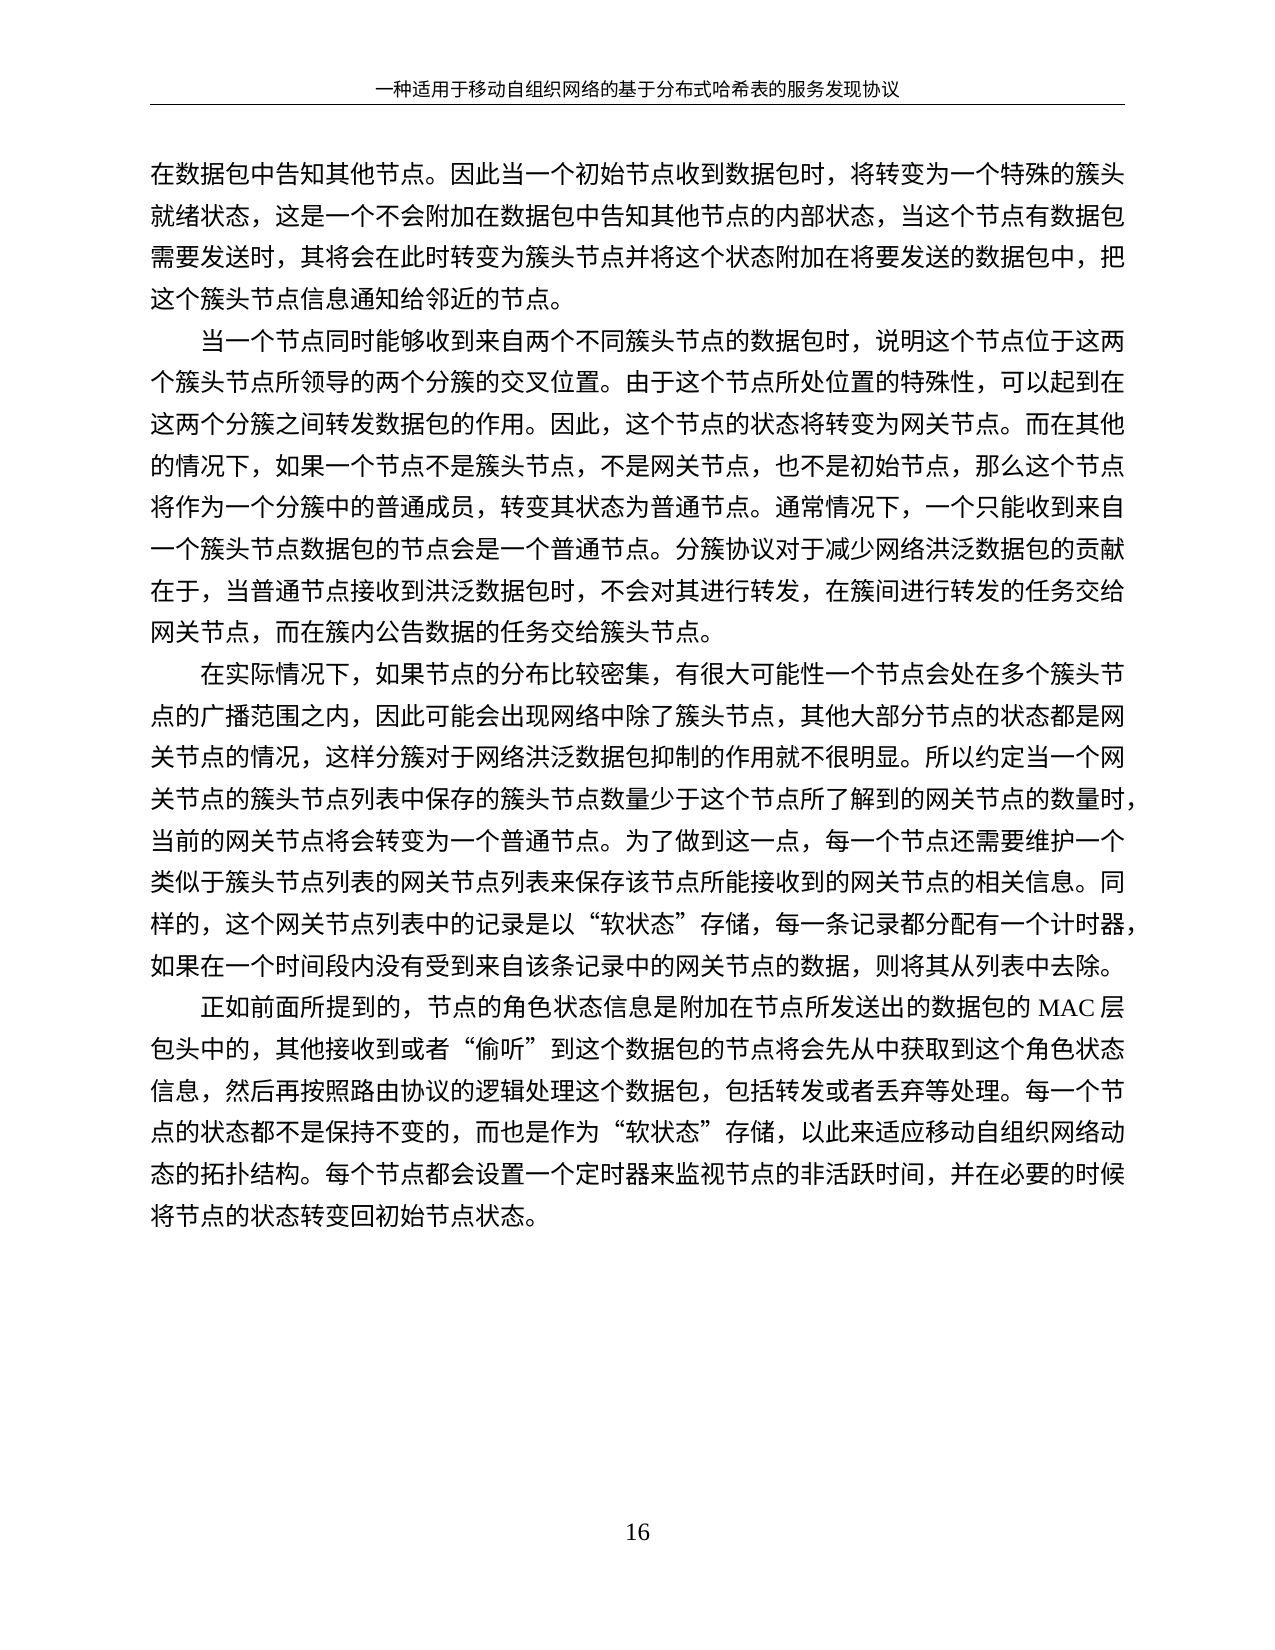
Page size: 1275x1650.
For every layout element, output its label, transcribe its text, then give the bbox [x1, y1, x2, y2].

text 正如前面所提到的，节点的角色状态信息是附加在节点所发送出的数据包的MAC层包头中的，其他接收到或者“偷听”到这个数据包的节点将会先从中获取到这个角色状态信息，然后再按照路由协议的逻辑处理这个数据包，包括转发或者丢弃等处理。每一个节点的状态都不是保持不变的，而也是作为“软状态”存储，以此来适应移动自组织网络动态的拓扑结构。每个节点都会设置一个定时器来监视节点的非活跃时间，并在必要的时候将节点的状态转变回初始节点状态。 [150, 983, 1125, 1233]
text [150, 150, 1125, 317]
text 在实际情况下，如果节点的分布比较密集，有很大可能性一个节点会处在多个簇头节点的广播范围之内，因此可能会出现网络中除了簇头节点，其他大部分节点的状态都是网关节点的情况，这样分簇对于网络洪泛数据包抑制的作用就不很明显。所以约定当一个网关节点的簇头节点列表中保存的簇头节点数量少于这个节点所了解到的网关节点的数量时，当前的网关节点将会转变为一个普通节点。为了做到这一点，每一个节点还需要维护一个类似于簇头节点列表的网关节点列表来保存该节点所能接收到的网关节点的相关信息。同样的，这个网关节点列表中的记录是以“软状态”存储，每一条记录都分配有一个计时器，如果在一个时间段内没有受到来自该条记录中的网关节点的数据，则将其从列表中去除。 [150, 650, 1125, 983]
text 当一个节点同时能够收到来自两个不同簇头节点的数据包时，说明这个节点位于这两个簇头节点所领导的两个分簇的交叉位置。由于这个节点所处位置的特殊性，可以起到在这两个分簇之间转发数据包的作用。因此，这个节点的状态将转变为网关节点。而在其他的情况下，如果一个节点不是簇头节点，不是网关节点，也不是初始节点，那么这个节点将作为一个分簇中的普通成员，转变其状态为普通节点。通常情况下，一个只能收到来自一个簇头节点数据包的节点会是一个普通节点。分簇协议对于减少网络洪泛数据包的贡献在于，当普通节点接收到洪泛数据包时，不会对其进行转发，在簇间进行转发的任务交给网关节点，而在簇内公告数据的任务交给簇头节点。 [150, 317, 1125, 650]
